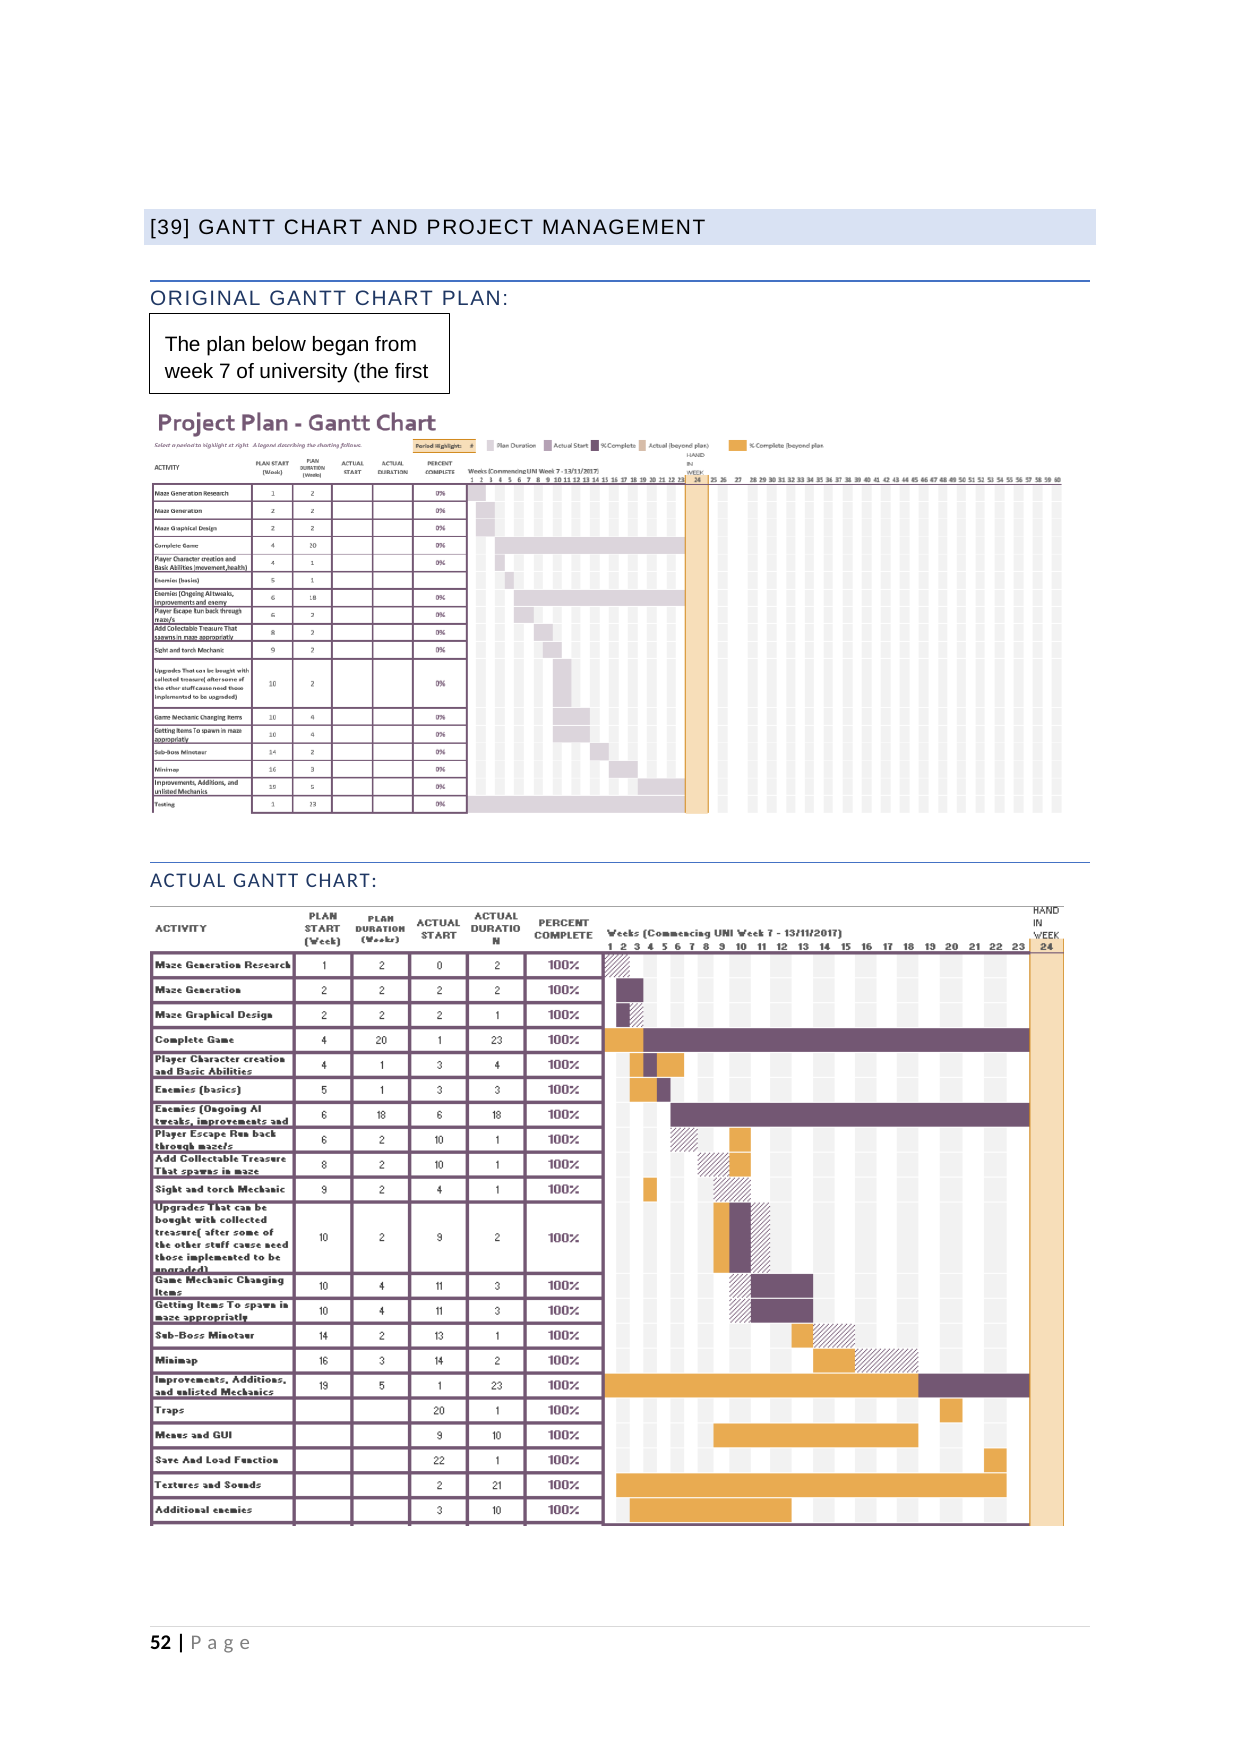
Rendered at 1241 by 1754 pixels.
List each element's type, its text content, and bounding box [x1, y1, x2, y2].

picture [150, 906, 1064, 1526]
subtitle Actual Gantt Chart: [150, 863, 1090, 893]
picture [150, 406, 1071, 827]
subtitle [39] Gantt Chart and Project management [150, 215, 1090, 239]
subtitle Original Gantt Chart plan: [150, 282, 1090, 310]
